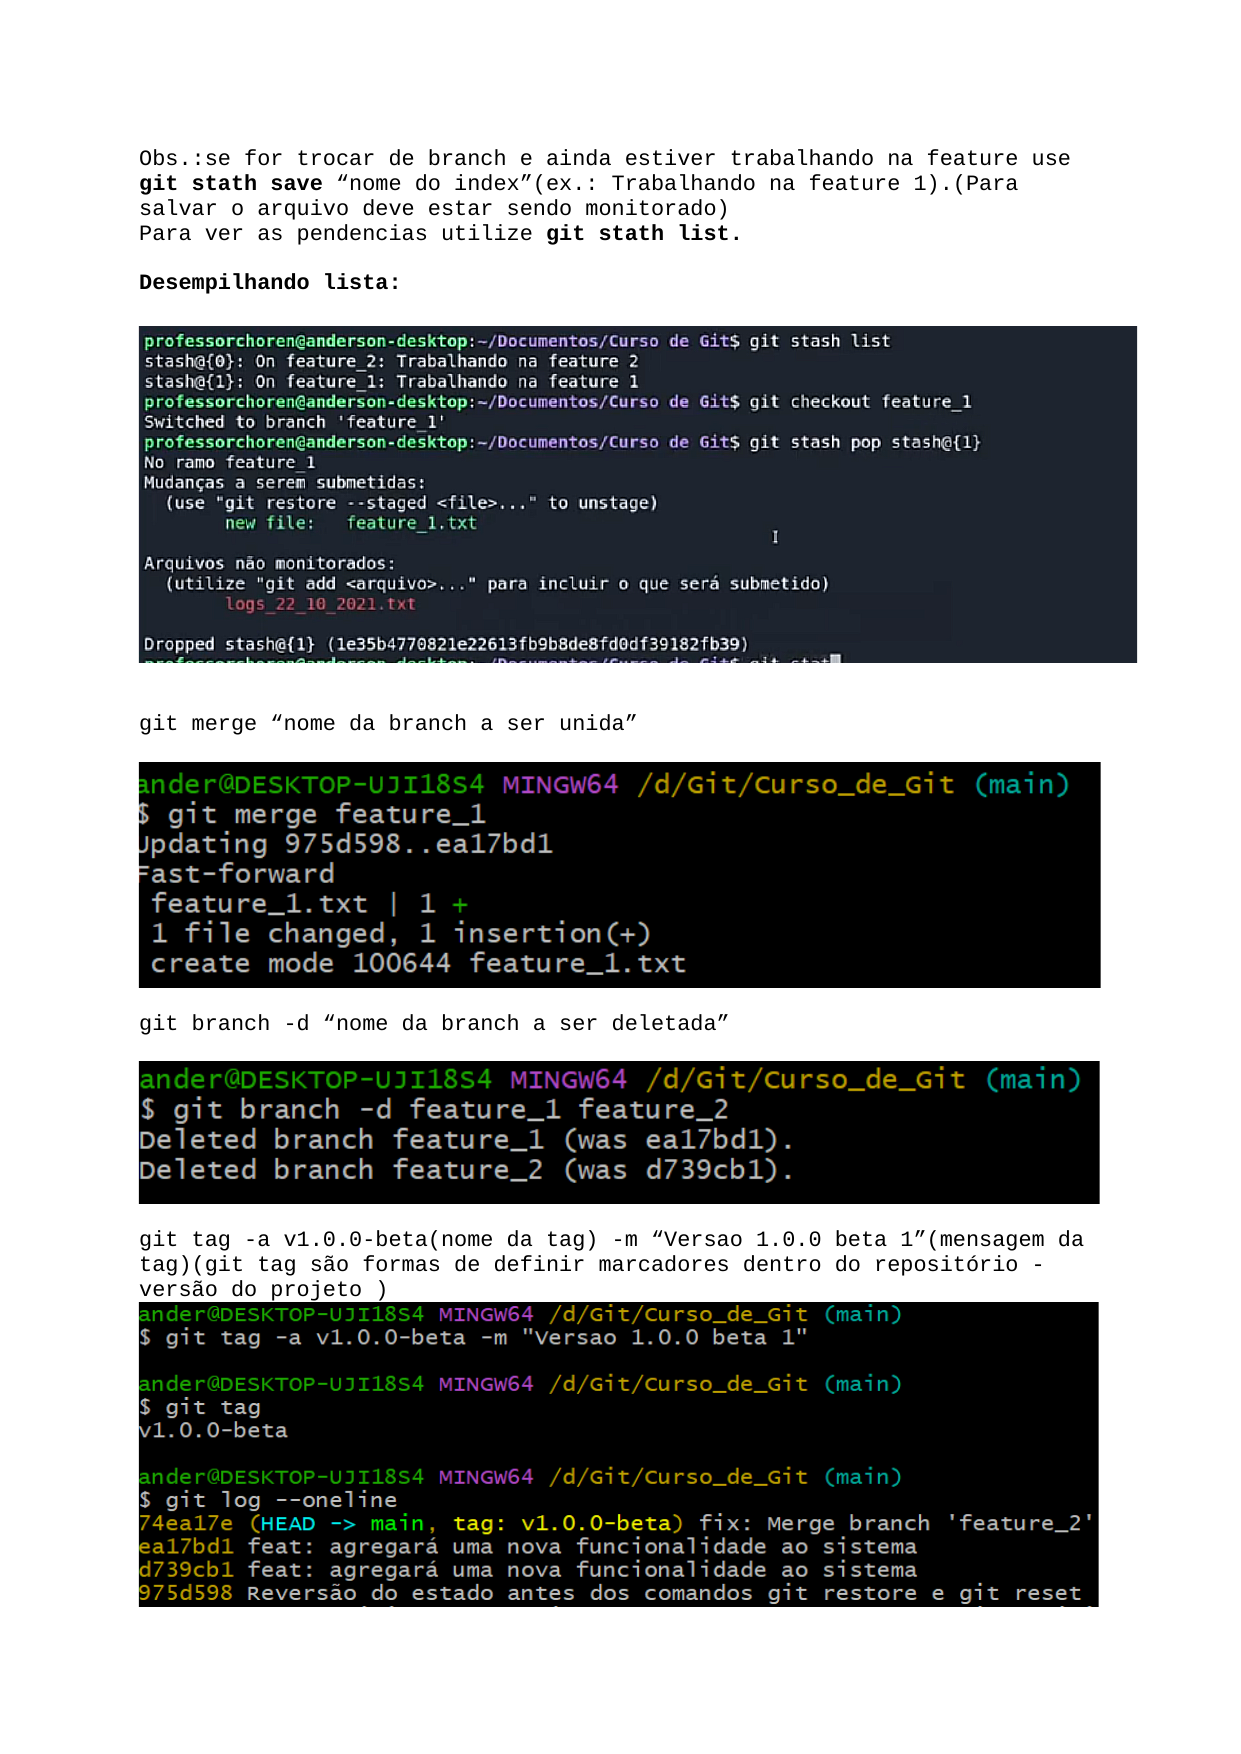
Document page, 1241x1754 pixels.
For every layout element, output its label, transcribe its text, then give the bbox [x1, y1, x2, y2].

text git merge “nome da branch a ser unida” [139, 712, 1101, 737]
picture [138, 326, 1138, 663]
text git tag -a v1.0.0-beta(nome da tag) -m “Versao 1.0.0 beta 1”(mensagem da tag)(git tag são formas de definir marcadores dentro do repositório - versão do projeto ) [139, 1228, 1101, 1303]
text git branch -d “nome da branch a ser deletada” [139, 1012, 1101, 1037]
picture [138, 1302, 1099, 1607]
text Para ver as pendencias utilize git stath list. [139, 222, 1101, 247]
picture [138, 762, 1101, 988]
text Obs.:se for trocar de branch e ainda estiver trabalhando na feature use git stath save “nome do index”(ex.: Trabalhando na feature 1).(Para salvar o arquivo deve estar sendo monitorado) [139, 148, 1101, 222]
text Desempilhando lista: [139, 272, 1101, 296]
picture [138, 1061, 1100, 1204]
